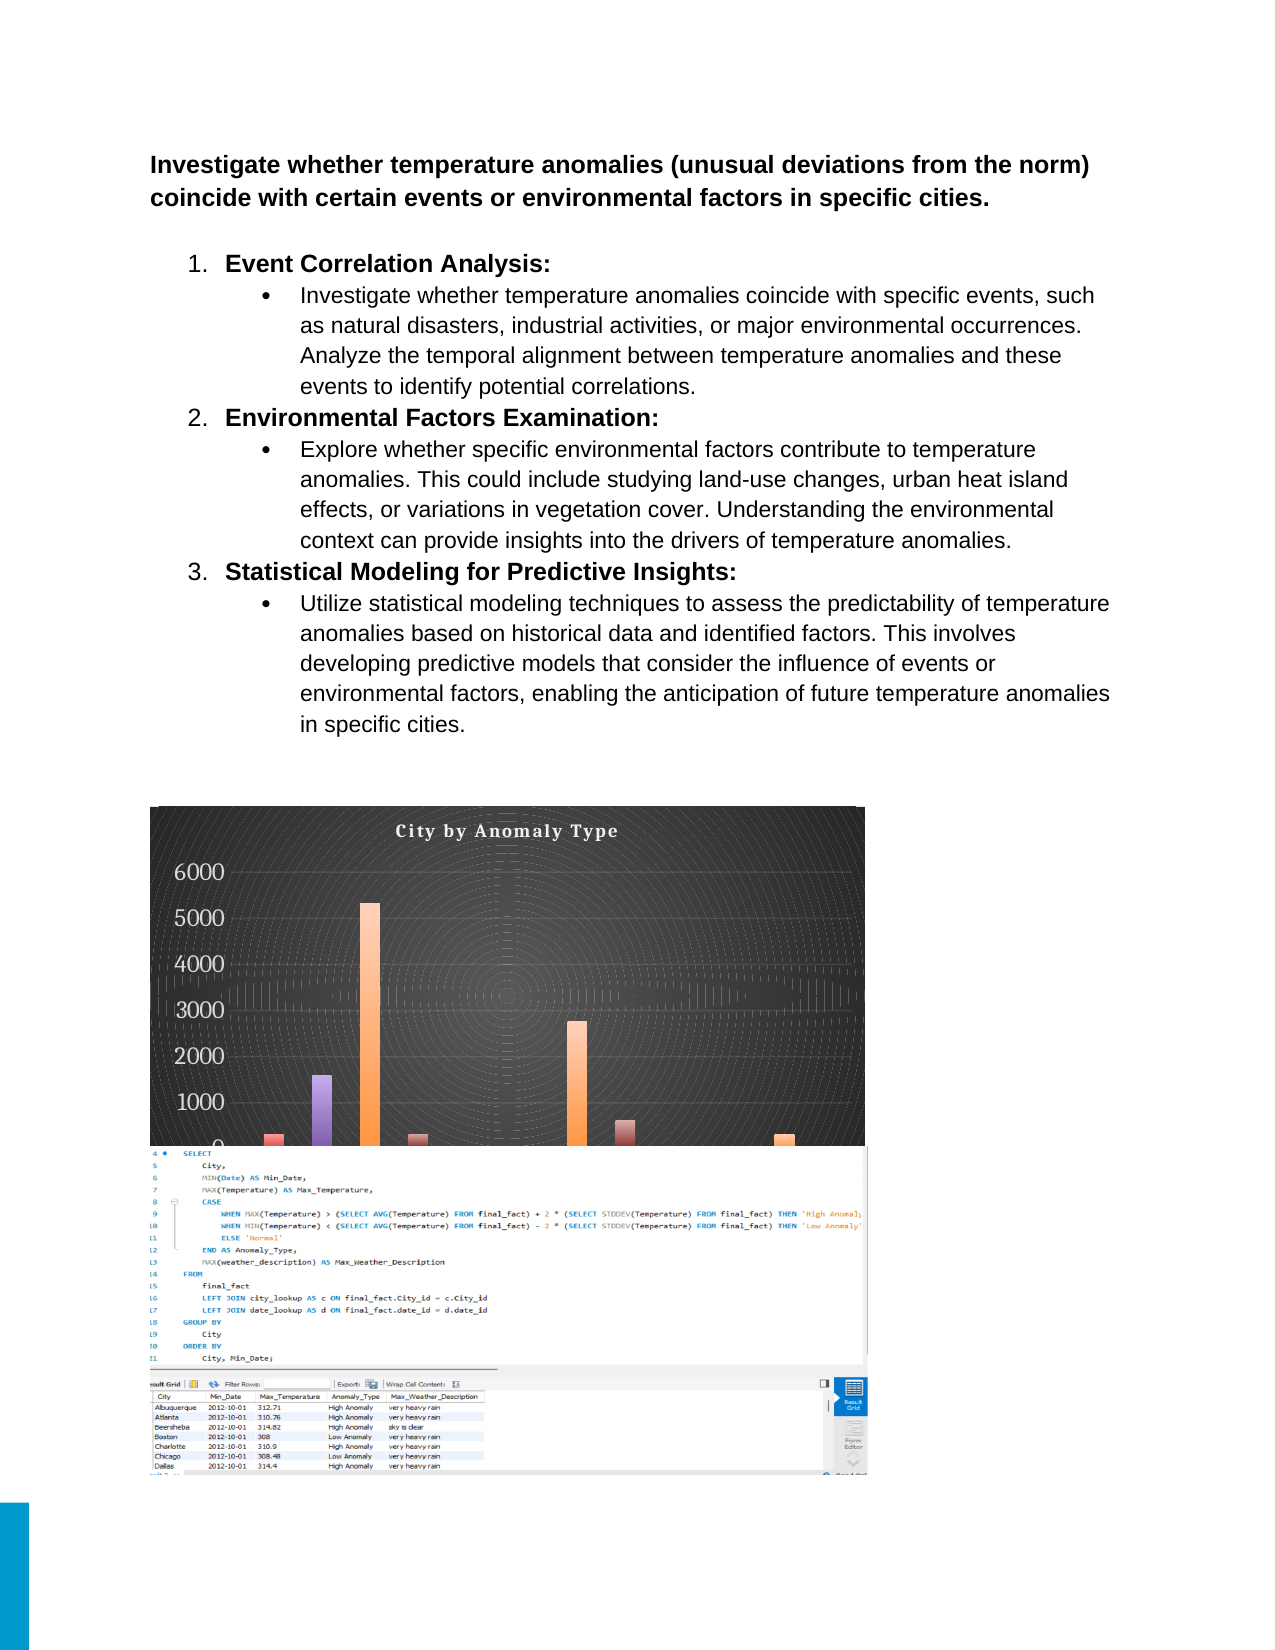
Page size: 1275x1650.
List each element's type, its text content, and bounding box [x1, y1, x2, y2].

list Event Correlation Analysis: [187, 249, 1125, 278]
list Investigate whether temperature anomalies coincide with specific events, such as natural disasters, industrial activities, or major environmental occurrences. Analyze the temporal alignment between temperature anomalies and these events to identify potential correlations. [262, 282, 1125, 399]
picture [150, 1146, 868, 1475]
text Investigate whether temperature anomalies (unusual deviations from the norm) coincide with certain events or environmental factors in specific cities. [150, 150, 1125, 212]
list Environmental Factors Examination: [187, 403, 1125, 432]
list Utilize statistical modeling techniques to assess the predictability of temperature anomalies based on historical data and identified factors. This involves developing predictive models that consider the influence of events or environmental factors, enabling the anticipation of future temperature anomalies in specific cities. [262, 590, 1125, 737]
list Statistical Modeling for Predictive Insights: [187, 557, 1125, 586]
list Explore whether specific environmental factors contribute to temperature anomalies. This could include studying land-use changes, urban heat island effects, or variations in vegetation cover. Understanding the environmental context can provide insights into the drivers of temperature anomalies. [262, 436, 1125, 553]
